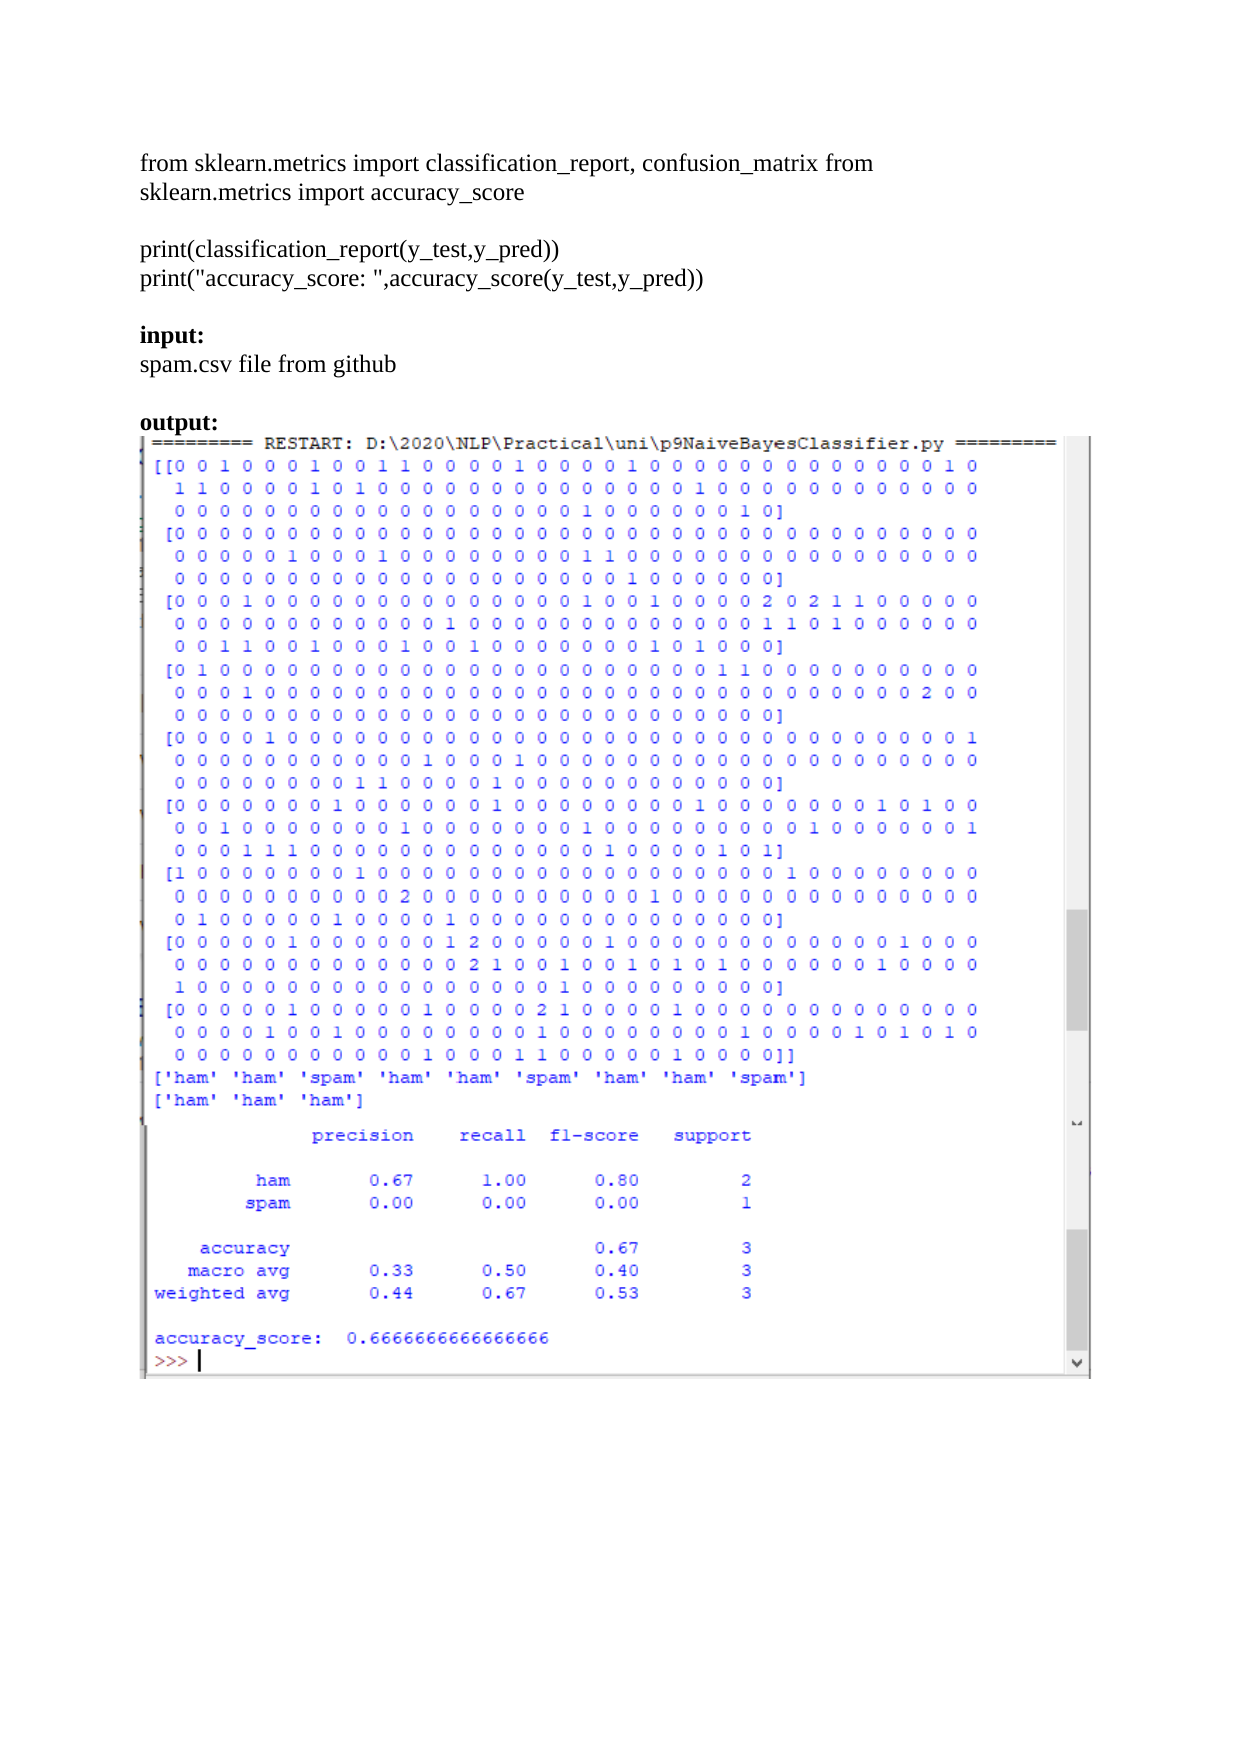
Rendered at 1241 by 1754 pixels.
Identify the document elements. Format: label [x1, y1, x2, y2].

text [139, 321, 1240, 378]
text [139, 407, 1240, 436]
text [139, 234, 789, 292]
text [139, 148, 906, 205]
picture [139, 436, 1092, 1379]
